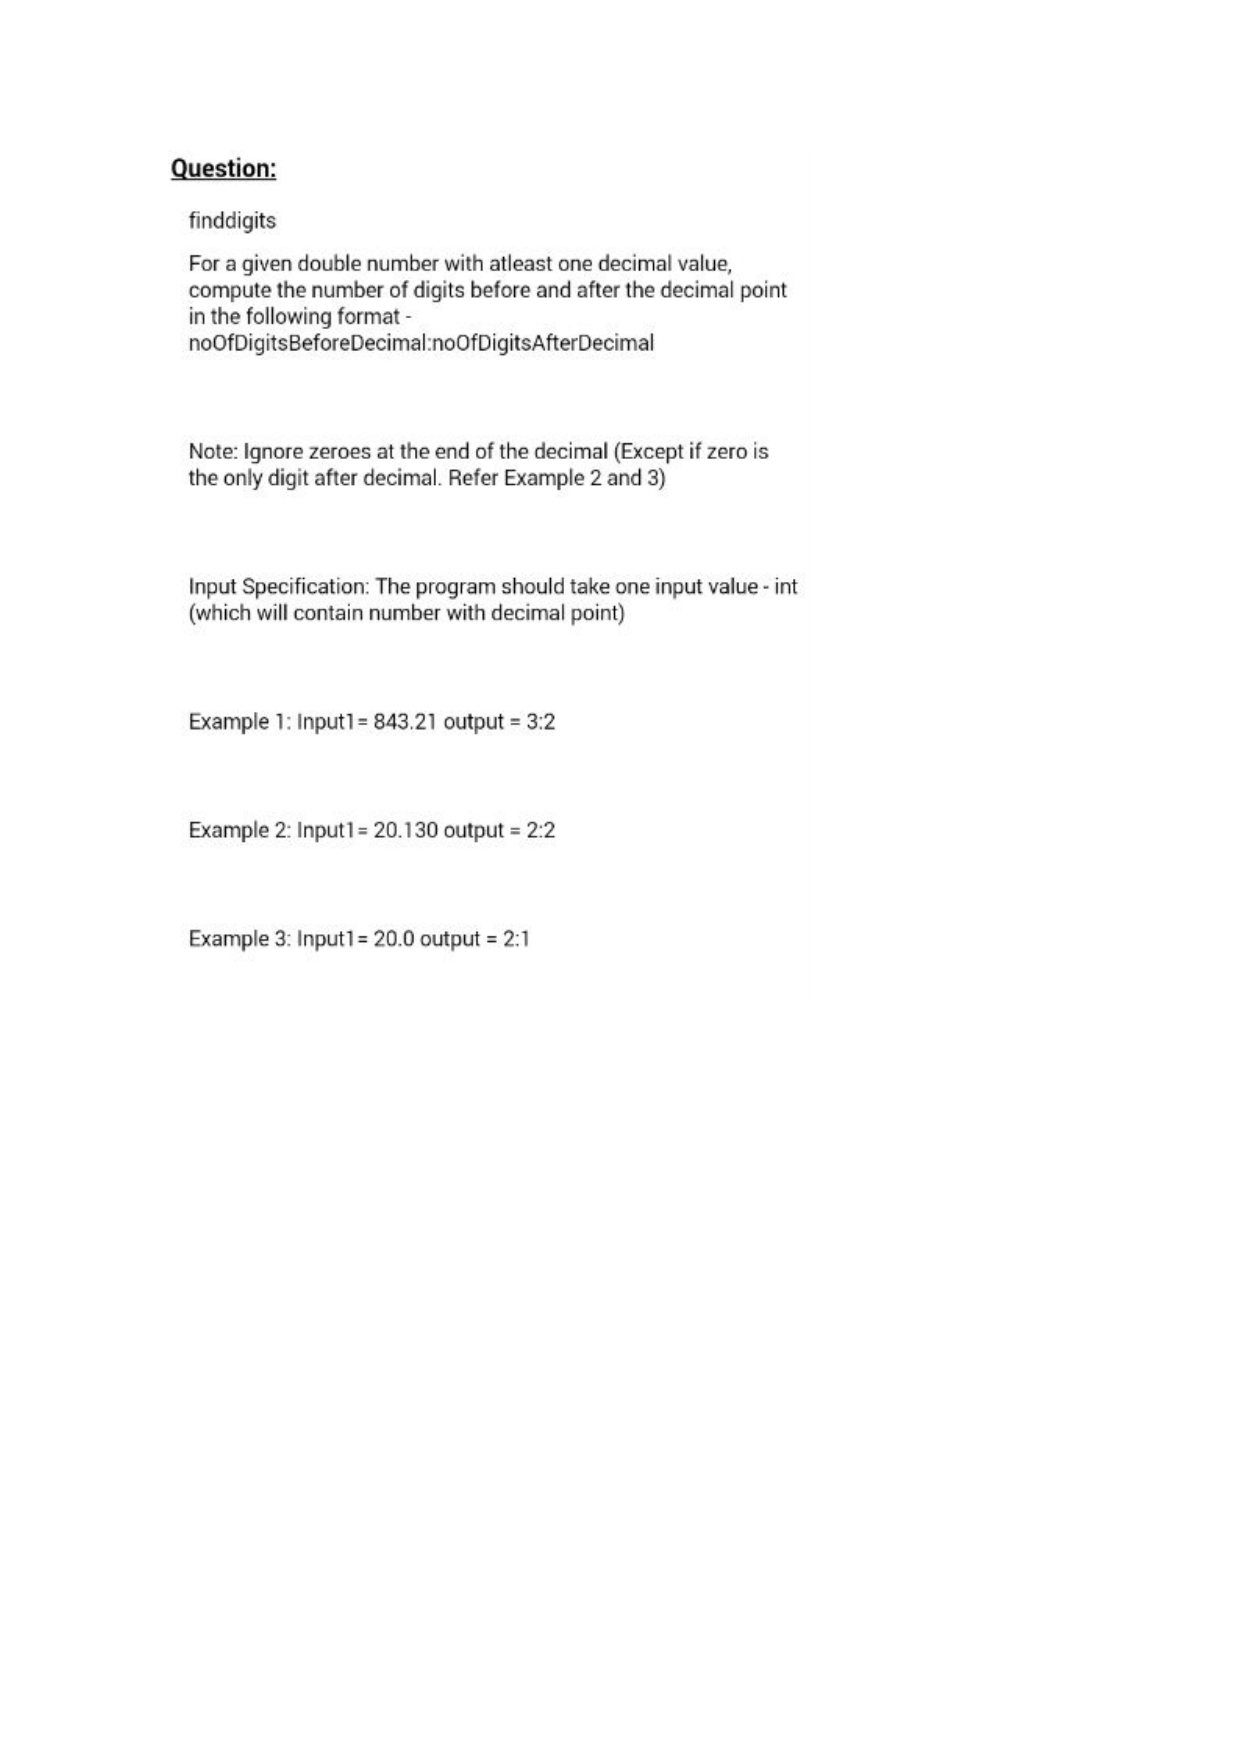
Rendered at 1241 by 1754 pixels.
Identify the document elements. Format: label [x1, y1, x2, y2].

picture [150, 150, 814, 999]
